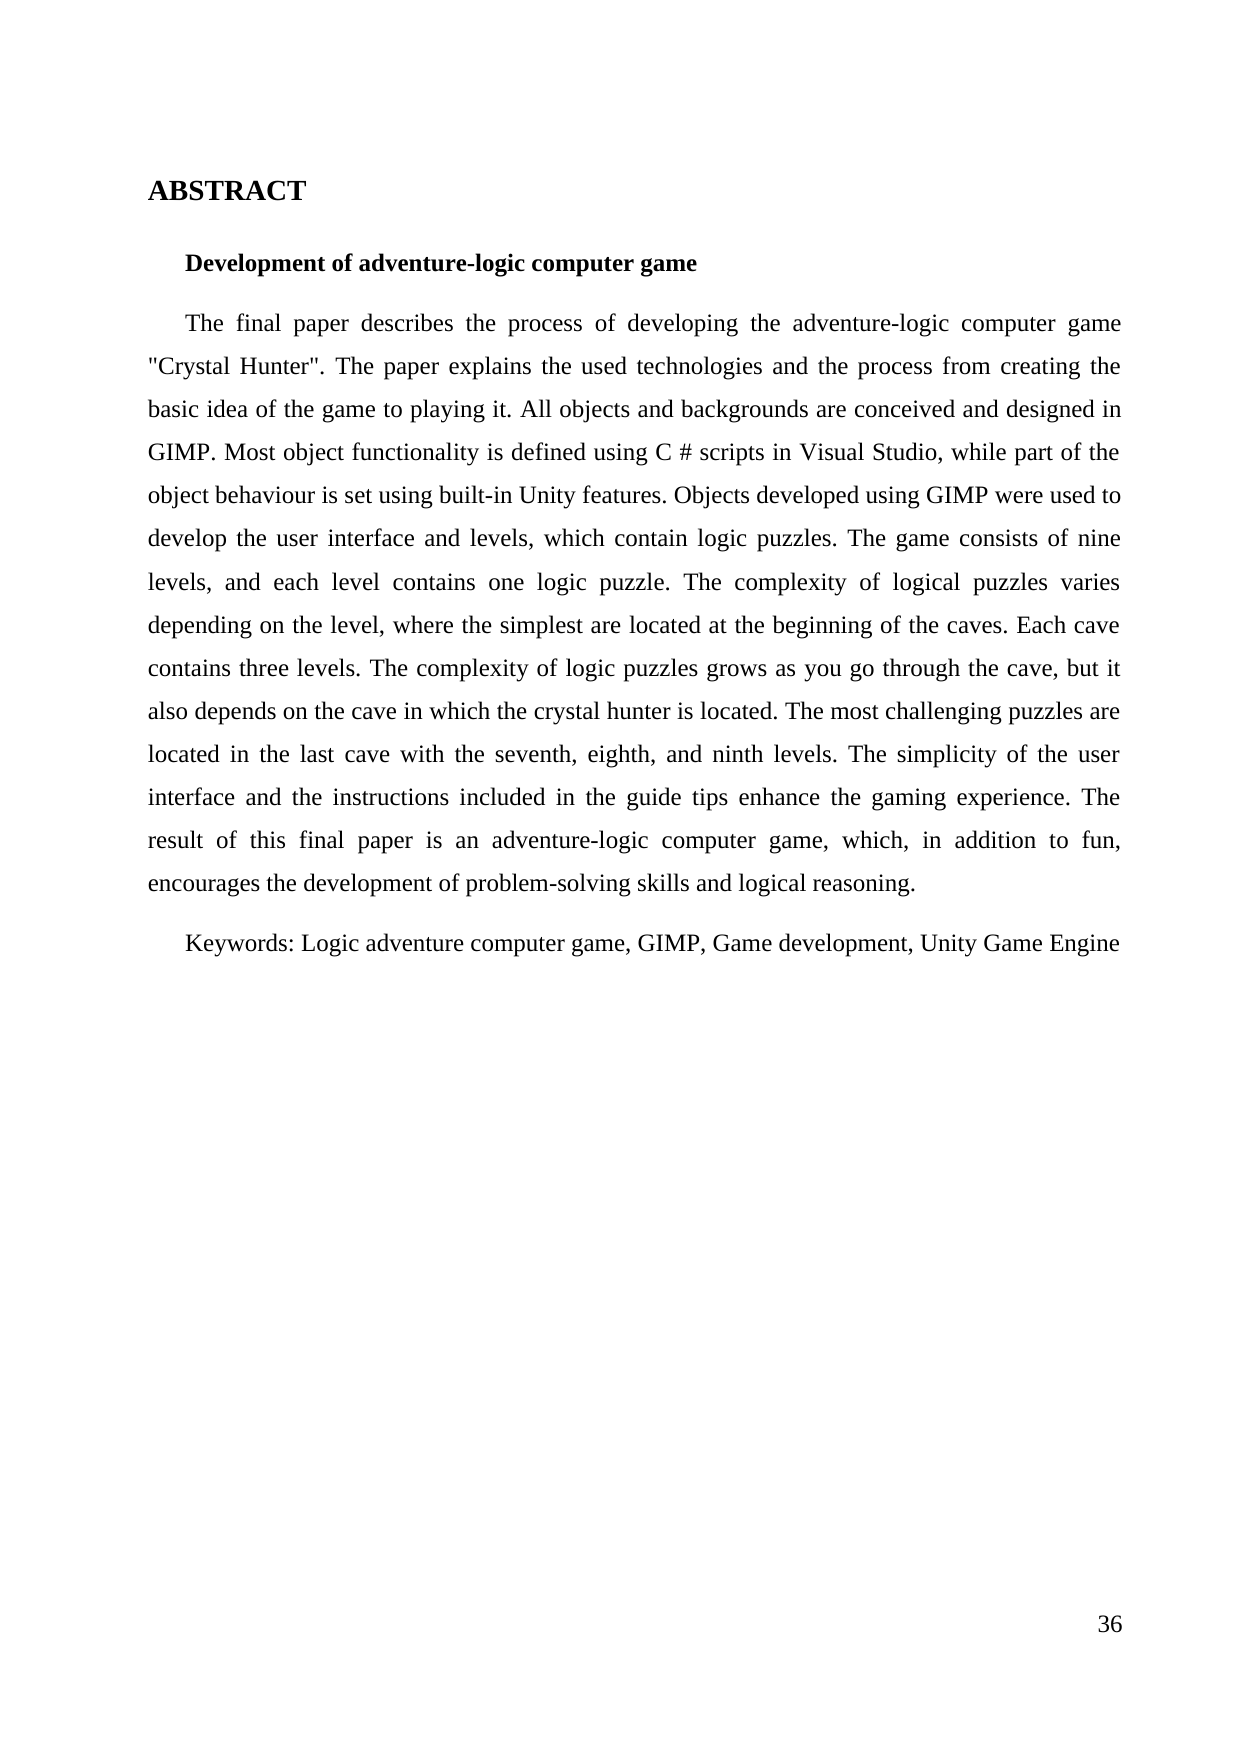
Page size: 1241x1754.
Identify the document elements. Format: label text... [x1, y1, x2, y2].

text The final paper describes the process of developing the adventure-logic computer game "Crystal Hunter". The paper explains the used technologies and the process from creating the basic idea of ​​the game to playing it. All objects and backgrounds are conceived and designed in GIMP. Most object functionality is defined using C # scripts in Visual Studio, while part of the object behaviour is set using built-in Unity features. Objects developed using GIMP were used to develop the user interface and levels, which contain logic puzzles. The game consists of nine levels, and each level contains one logic puzzle. The complexity of logical puzzles varies depending on the level, where the simplest are located at the beginning of the caves. Each cave contains three levels. The complexity of logic puzzles grows as you go through the cave, but it also depends on the cave in which the crystal hunter is located. The most challenging puzzles are located in the last cave with the seventh, eighth, and ninth levels. The simplicity of the user interface and the instructions included in the guide tips enhance the gaming experience. The result of this final paper is an adventure-logic computer game, which, in addition to fun, encourages the development of problem-solving skills and logical reasoning. [148, 308, 1122, 897]
subtitle ABSTRACT [148, 173, 1122, 206]
text Keywords: Logic adventure computer game, GIMP, Game development, Unity Game Engine [148, 928, 1122, 957]
text Development of adventure-logic computer game [148, 248, 1122, 277]
